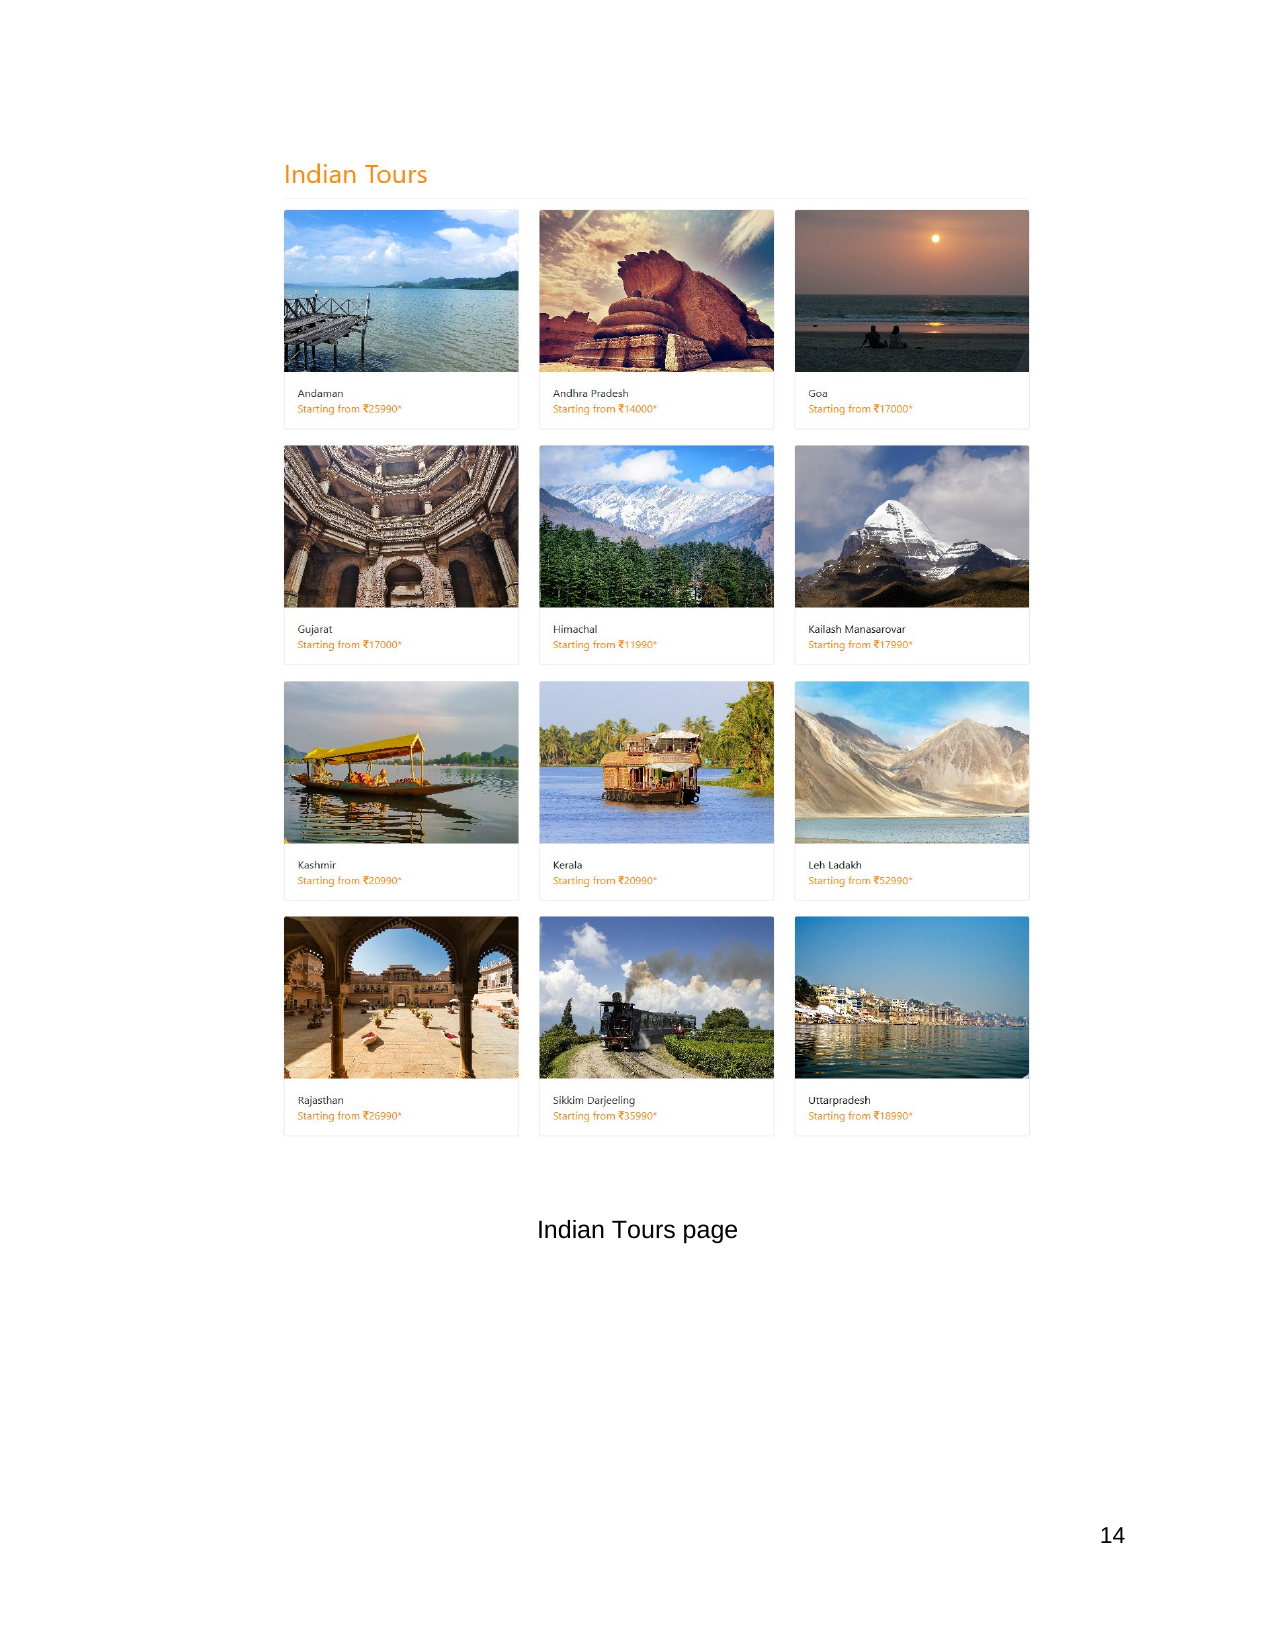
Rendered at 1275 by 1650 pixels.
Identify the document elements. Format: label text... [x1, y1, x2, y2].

text Indian Tours page [150, 1214, 1125, 1243]
picture [150, 150, 1162, 1145]
